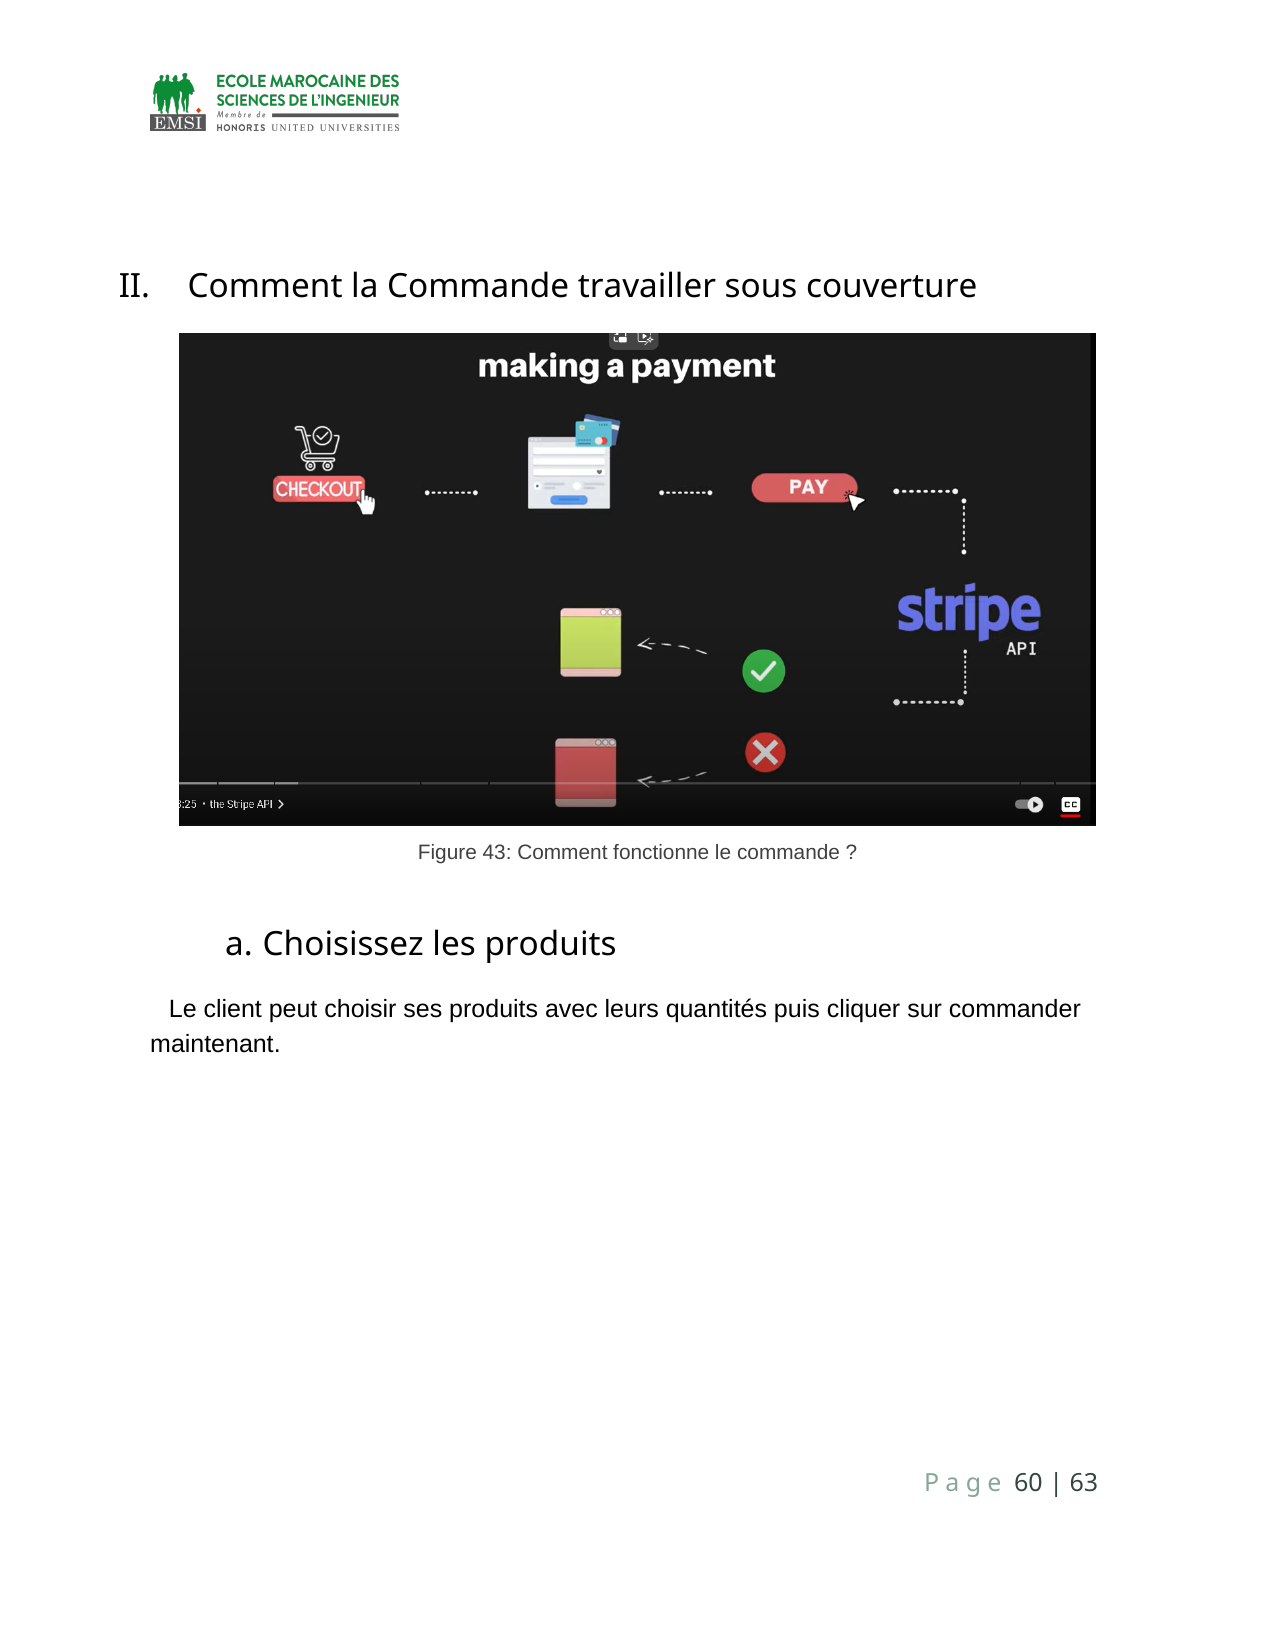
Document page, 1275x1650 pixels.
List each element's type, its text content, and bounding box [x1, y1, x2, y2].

subtitle Comment la Commande travailler sous couverture [150, 262, 1125, 307]
text Figure 43: Comment fonctionne le commande ? [150, 840, 1125, 864]
picture [179, 333, 1096, 826]
list Choisissez les produits [225, 920, 1125, 966]
picture [150, 73, 399, 131]
text Le client peut choisir ses produits avec leurs quantités puis cliquer sur commander maintenant. [150, 993, 1125, 1058]
